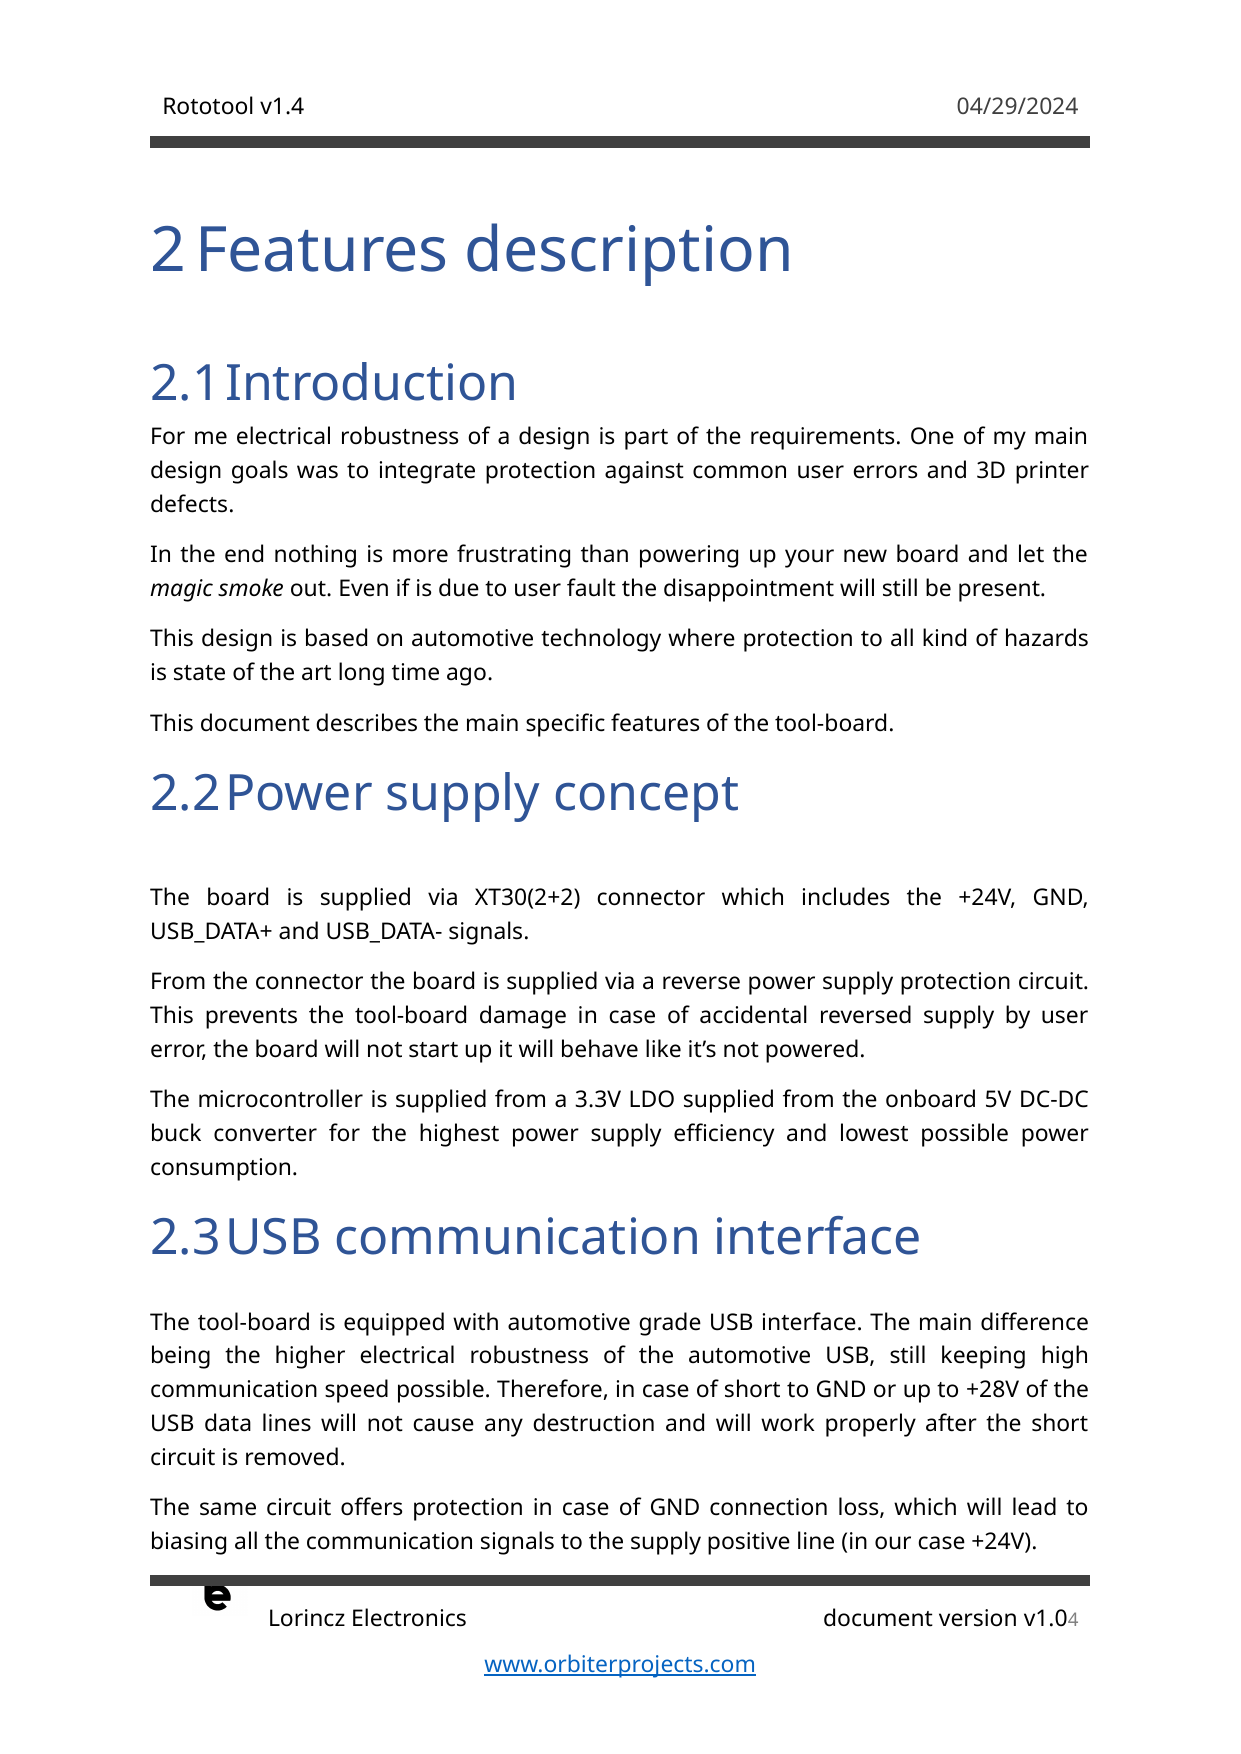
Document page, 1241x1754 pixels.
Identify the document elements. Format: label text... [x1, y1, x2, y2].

text The board is supplied via XT30(2+2) connector which includes the +24V, GND, USB_DATA+ and USB_DATA- signals. [150, 881, 1090, 946]
subtitle Introduction [150, 347, 1090, 415]
subtitle Features description [150, 204, 1090, 289]
subtitle Power supply concept [150, 757, 1090, 825]
picture [192, 1586, 248, 1616]
text For me electrical robustness of a design is part of the requirements. One of my main design goals was to integrate protection against common user errors and 3D printer defects. [150, 420, 1090, 519]
text The microcontroller is supplied from a 3.3V LDO supplied from the onboard 5V DC-DC buck converter for the highest power supply efficiency and lowest possible power consumption. [150, 1083, 1090, 1182]
text This design is based on automotive technology where protection to all kind of hazards is state of the art long time ago. [150, 622, 1090, 687]
text The same circuit offers protection in case of GND connection loss, which will lead to biasing all the communication signals to the supply positive line (in our case +24V). [150, 1491, 1090, 1556]
text In the end nothing is more frustrating than powering up your new board and let the magic smoke out. Even if is due to user fault the disappointment will still be present. [150, 538, 1090, 603]
subtitle USB communication interface [150, 1201, 1090, 1269]
text From the connector the board is supplied via a reverse power supply protection circuit. This prevents the tool-board damage in case of accidental reversed supply by user error, the board will not start up it will behave like it’s not powered. [150, 965, 1090, 1064]
text The tool-board is equipped with automotive grade USB interface. The main difference being the higher electrical robustness of the automotive USB, still keeping high communication speed possible. Therefore, in case of short to GND or up to +28V of the USB data lines will not cause any destruction and will work properly after the short circuit is removed. [150, 1306, 1090, 1472]
text This document describes the main specific features of the tool-board. [150, 707, 1090, 738]
